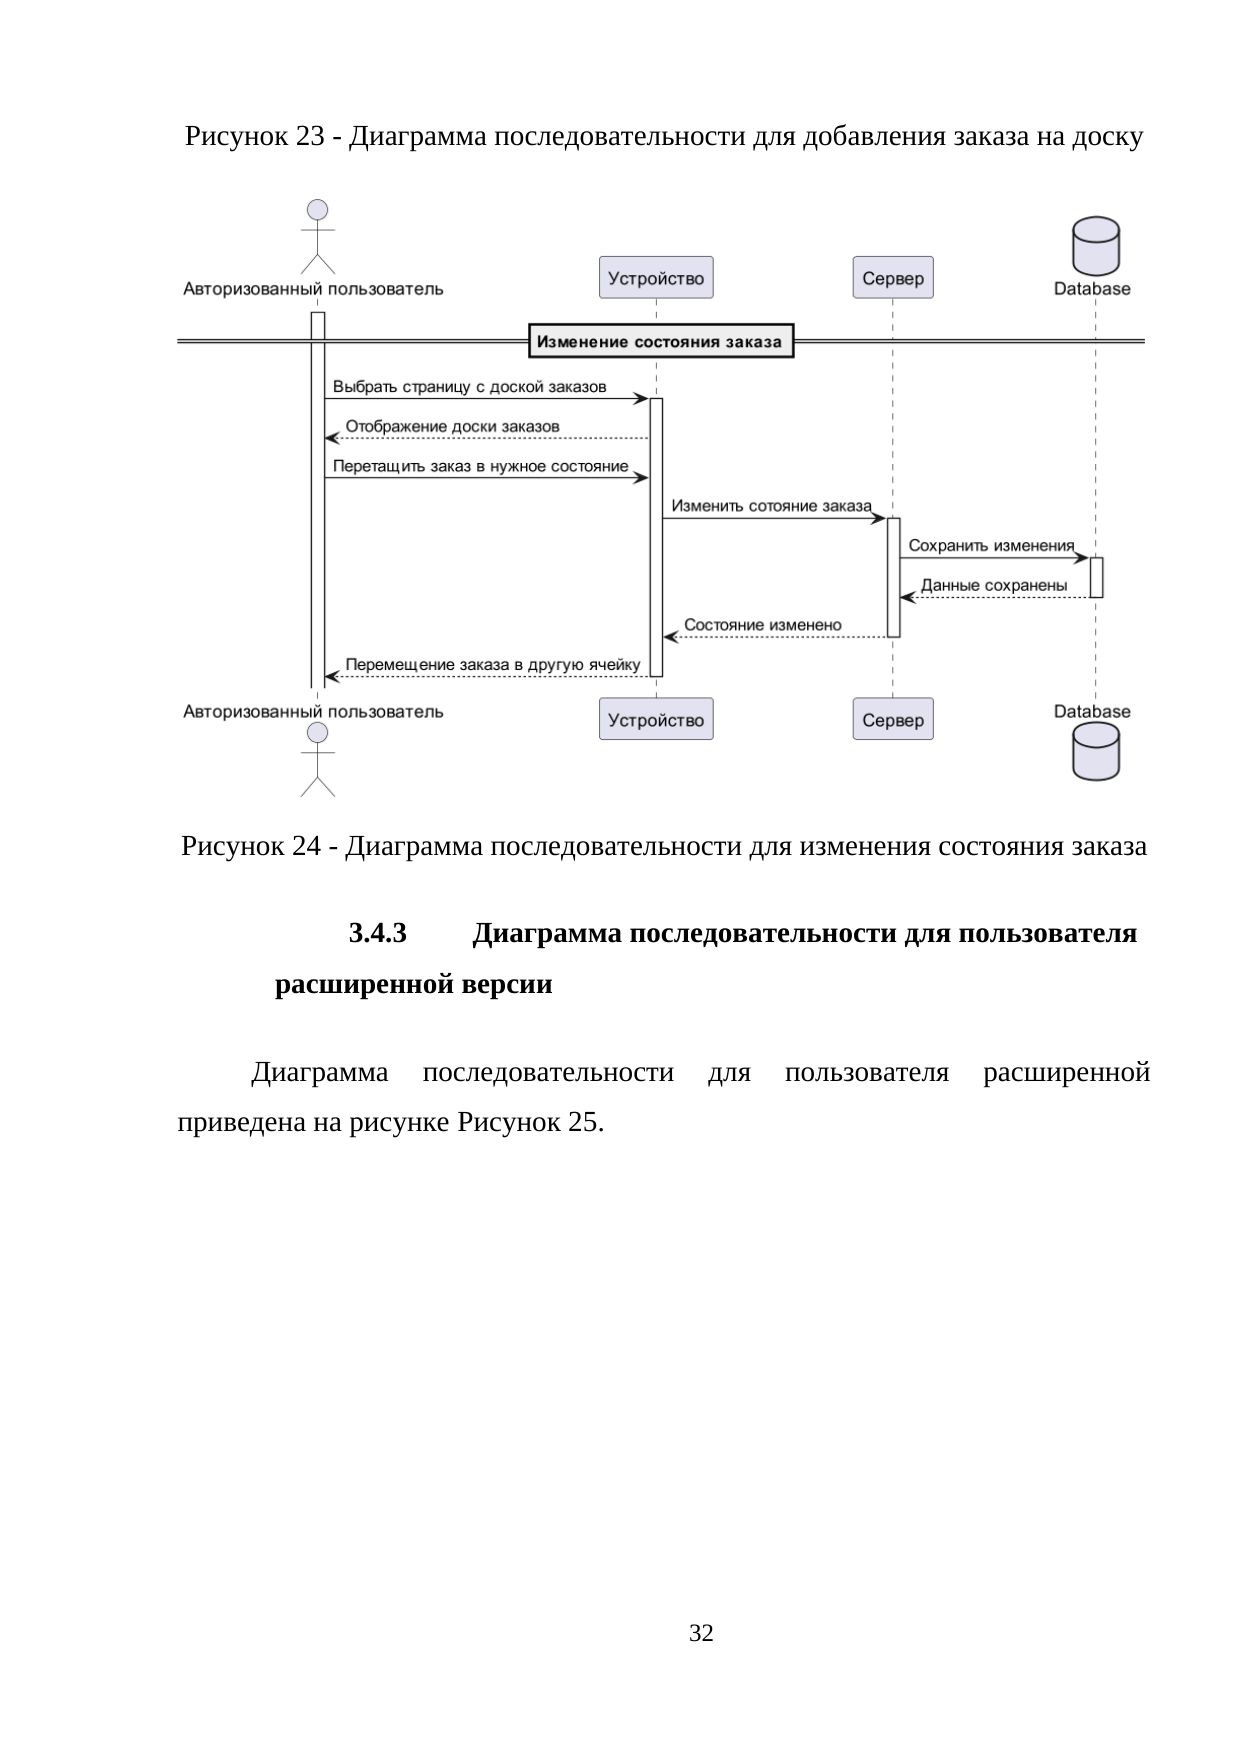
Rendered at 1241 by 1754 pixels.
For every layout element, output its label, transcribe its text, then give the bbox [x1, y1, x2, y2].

picture [177, 193, 1152, 803]
text Рисунок 23 - Диаграмма последовательности для добавления заказа на доску [177, 118, 1152, 152]
text Рисунок 24 - Диаграмма последовательности для изменения состояния заказа [177, 828, 1152, 861]
text Диаграмма последовательности для пользователя расширенной приведена на рисунке Рисунок 25. [177, 1054, 1152, 1138]
subtitle Диаграмма последовательности для пользователя расширенной версии [275, 916, 1152, 999]
